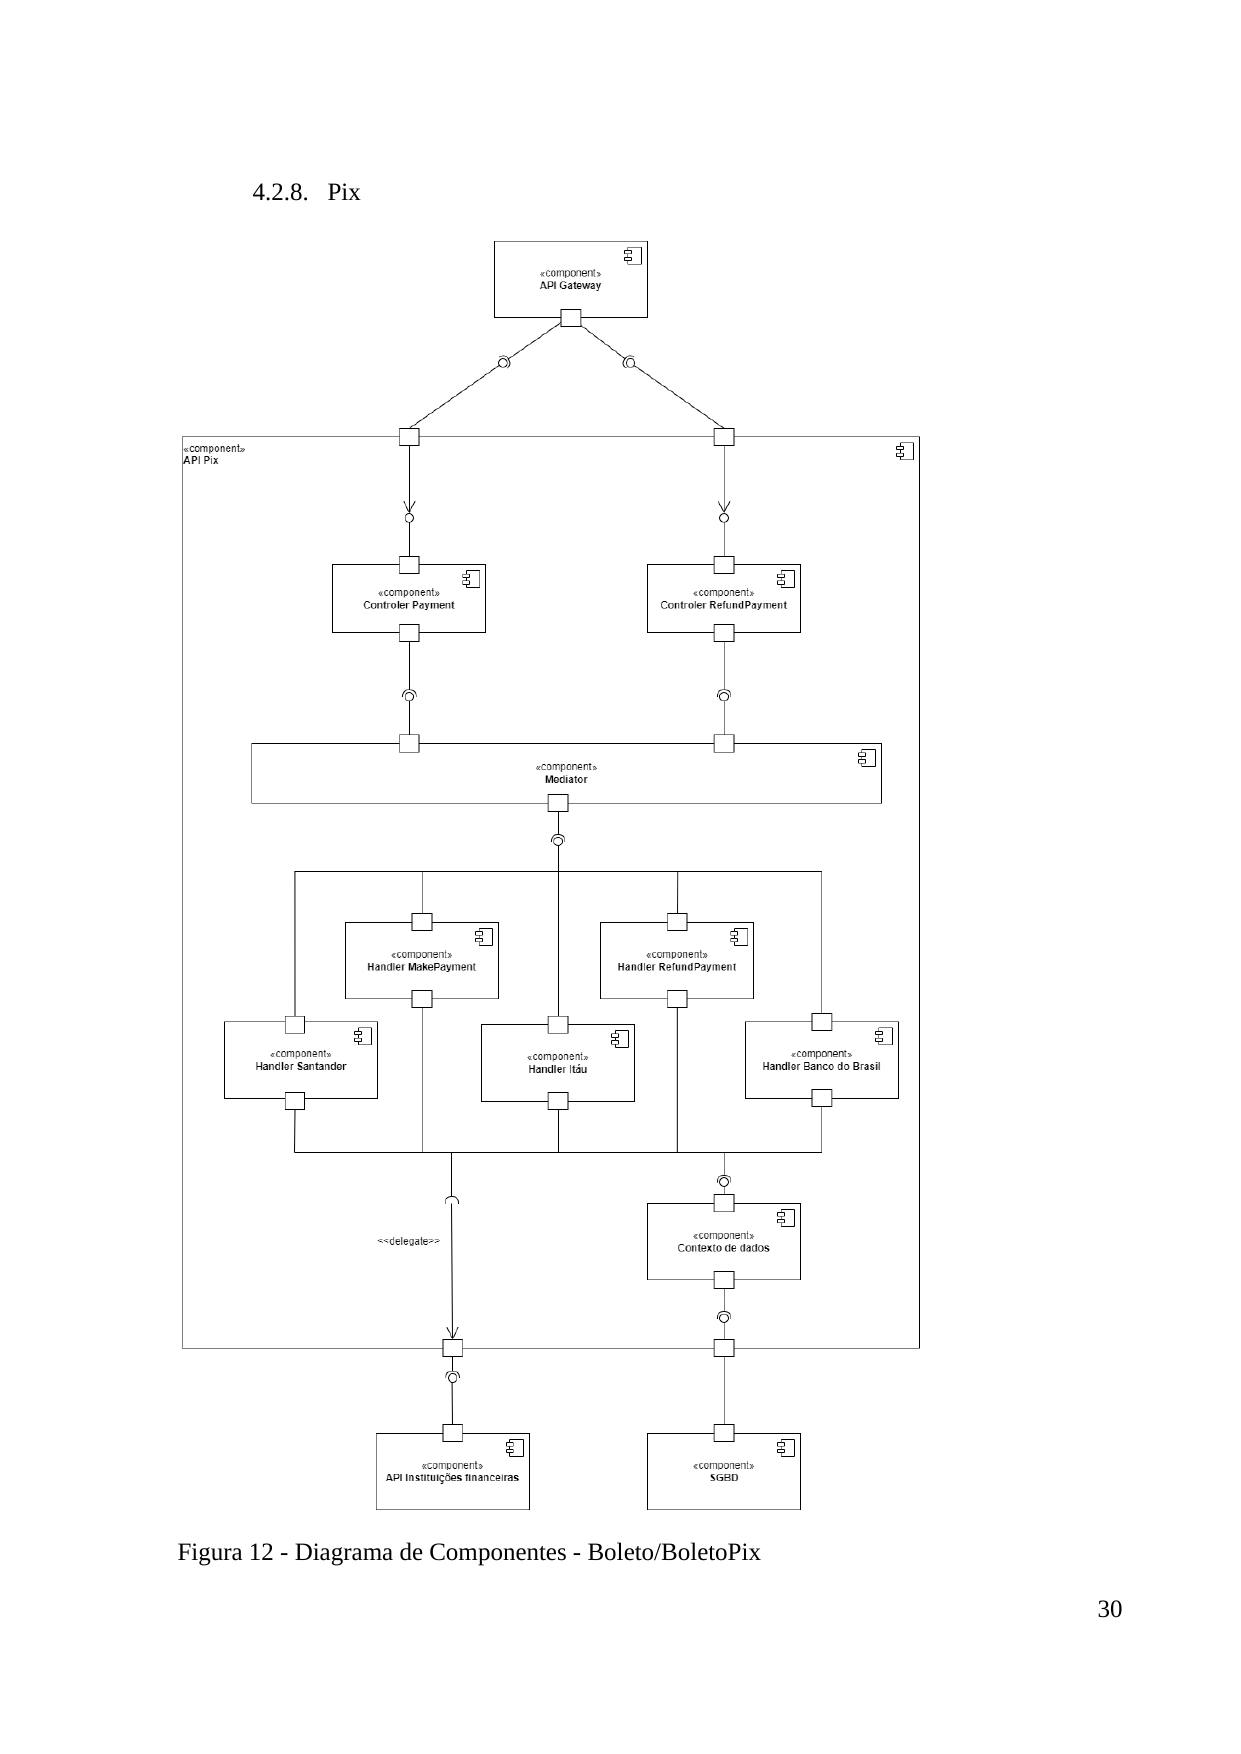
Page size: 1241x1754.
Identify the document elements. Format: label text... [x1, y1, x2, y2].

subtitle Pix [252, 177, 1122, 206]
picture [177, 237, 924, 1515]
text Figura 12 - Diagrama de Componentes - Boleto/BoletoPix [177, 1537, 1122, 1566]
